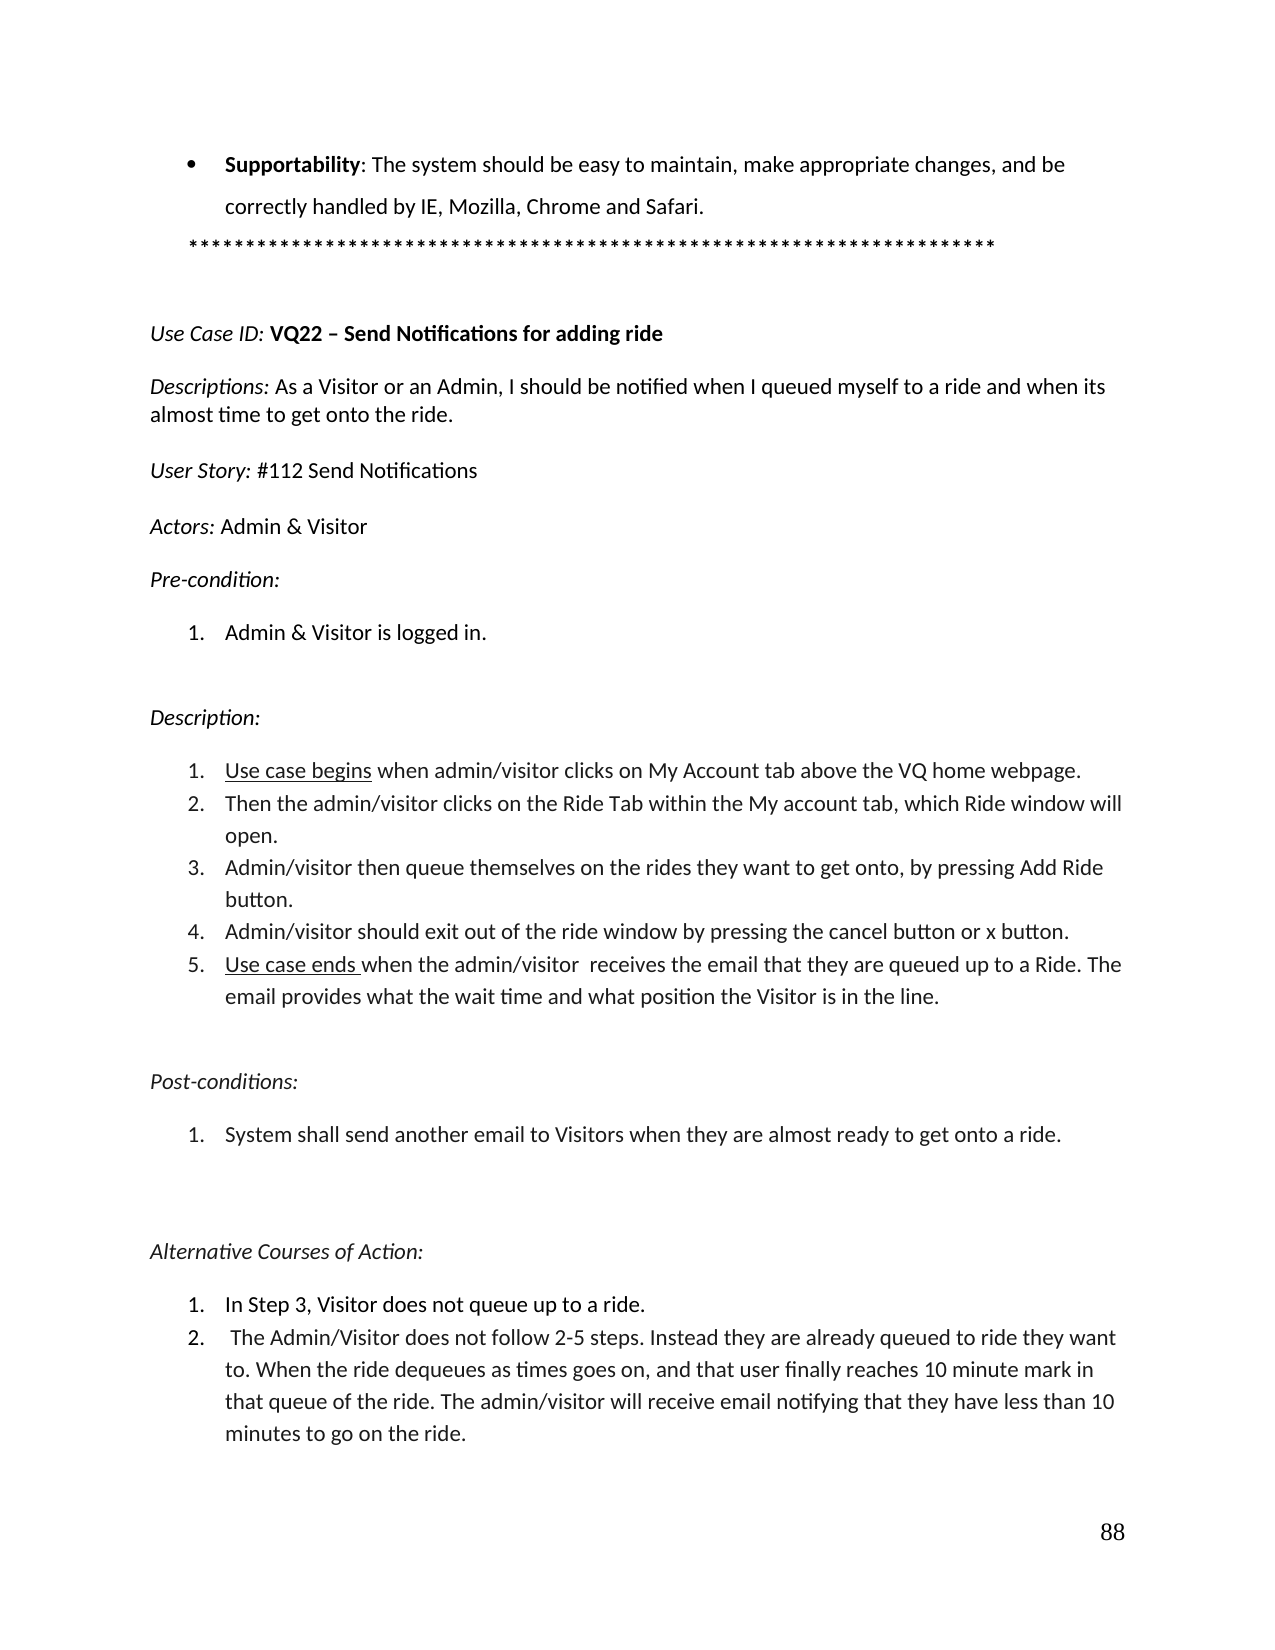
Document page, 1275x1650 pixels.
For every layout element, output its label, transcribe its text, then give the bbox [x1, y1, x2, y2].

list Then the admin/visitor clicks on the Ride Tab within the My account tab, which Ride window will open. [187, 789, 1125, 849]
text Actors: Admin & Visitor [150, 512, 1125, 540]
text User Story: #112 Send Notifications [150, 428, 1125, 484]
list Admin & Visitor is logged in. [187, 618, 1125, 646]
text Description: [150, 703, 1125, 732]
list In Step 3, Visitor does not queue up to a ride. [187, 1291, 1125, 1318]
list Admin/visitor then queue themselves on the rides they want to get onto, by pressing Add Ride button. [187, 853, 1125, 913]
text Alternative Courses of Action: [150, 1237, 1125, 1266]
text Descriptions: As a Visitor or an Admin, I should be notified when I queued myself to a ride and when its almost time to get onto the ride. [150, 372, 1125, 428]
text Use Case ID: VQ22 – Send Notifications for adding ride [150, 319, 1125, 347]
text Post-conditions: [150, 1067, 1125, 1095]
list Use case ends when the admin/visitor receives the email that they are queued up to a Ride. The email provides what the wait time and what position the Visitor is in the line. [187, 950, 1125, 1010]
list *********************************************************************** [187, 234, 1125, 262]
list Supportability: The system should be easy to maintain, make appropriate changes, and be correctly handled by IE, Mozilla, Chrome and Safari. [187, 150, 1125, 220]
list Admin/visitor should exit out of the ride window by pressing the cancel button or x button. [187, 917, 1125, 946]
text Pre-condition: [150, 565, 1125, 593]
list System shall send another email to Visitors when they are almost ready to get onto a ride. [187, 1120, 1125, 1148]
list The Admin/Visitor does not follow 2-5 steps. Instead they are already queued to ride they want to. When the ride dequeues as times goes on, and that user finally reaches 10 minute mark in that queue of the ride. The admin/visitor will receive email notifying that they have less than 10 minutes to go on the ride. [187, 1323, 1125, 1447]
list Use case begins when admin/visitor clicks on My Account tab above the VQ home webpage. [187, 757, 1125, 784]
